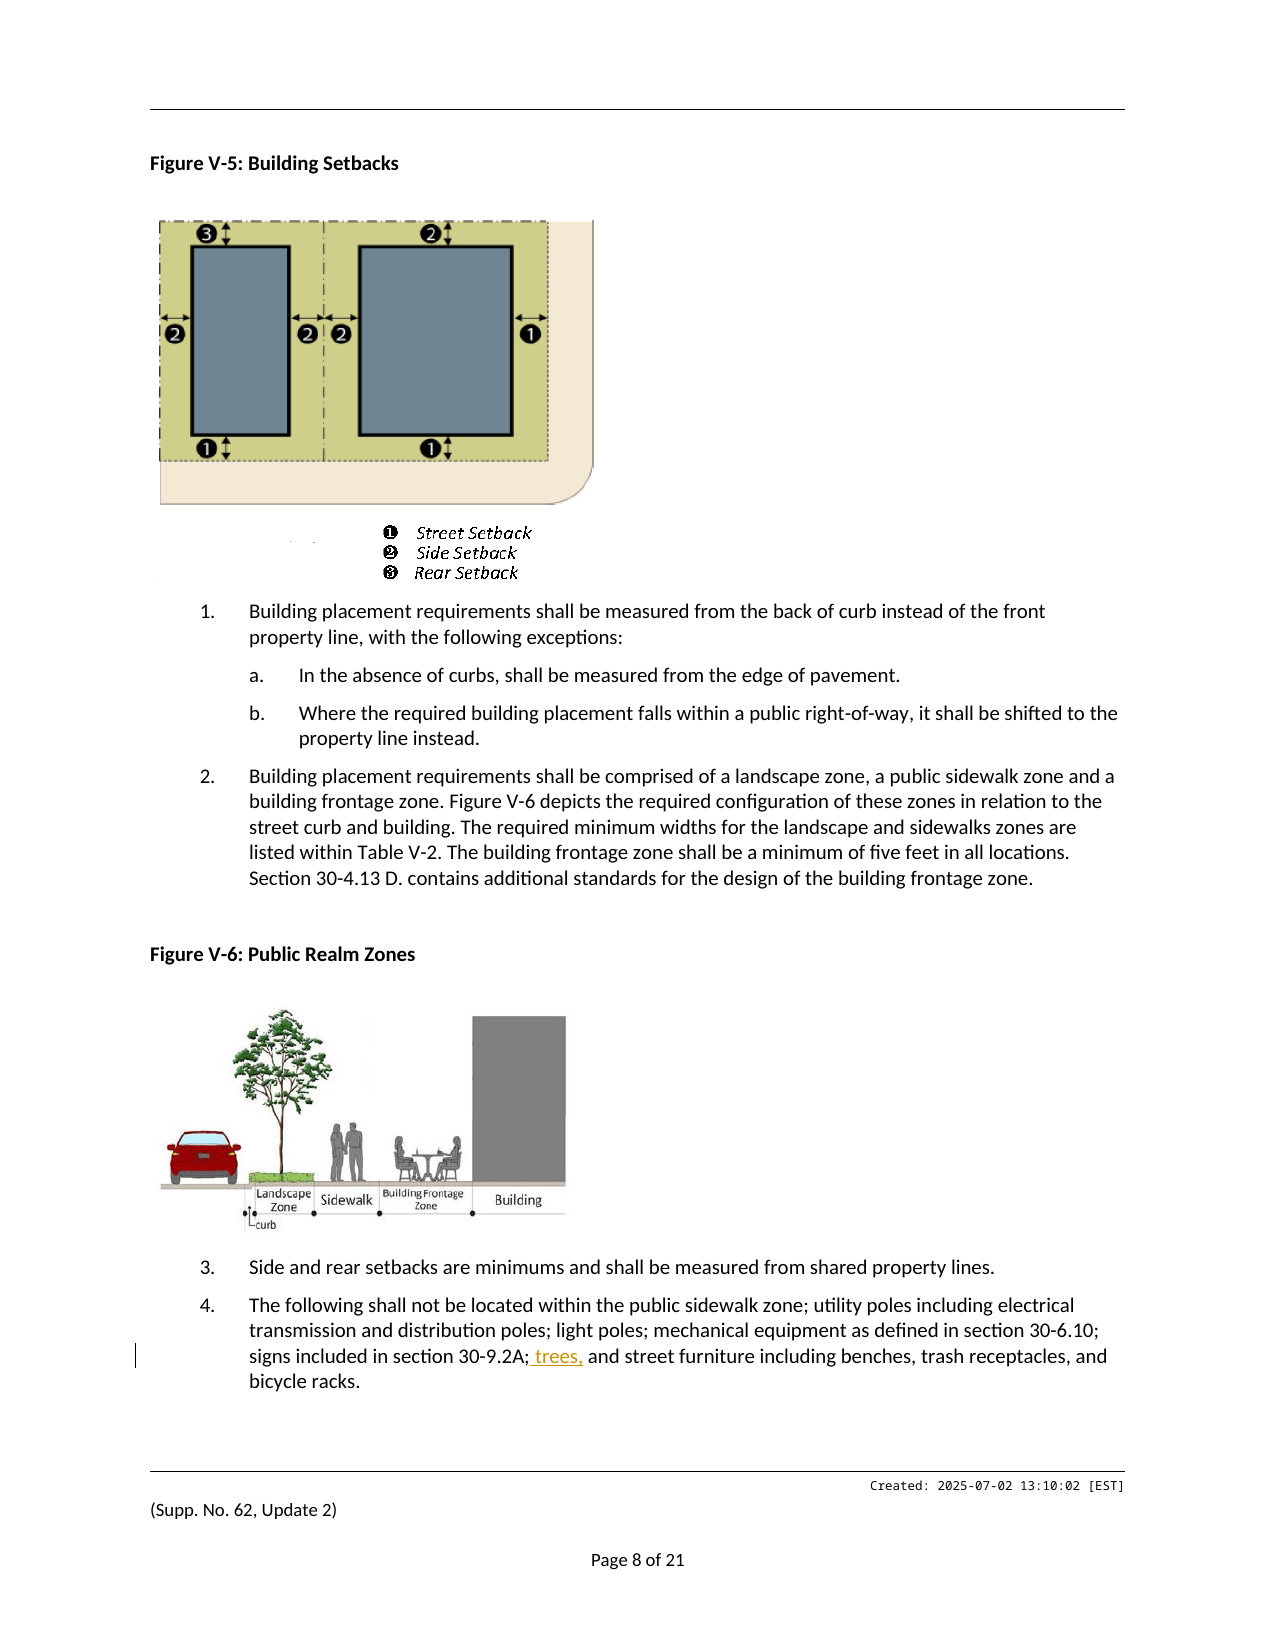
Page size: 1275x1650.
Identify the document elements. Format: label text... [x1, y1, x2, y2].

picture [150, 213, 600, 587]
list a. In the absence of curbs, shall be measured from the edge of pavement. [249, 662, 1125, 687]
list 2. Building placement requirements shall be comprised of a landscape zone, a public sidewalk zone and a building frontage zone. Figure V-6 depicts the required configuration of these zones in relation to the street curb and building. The required minimum widths for the landscape and sidewalks zones are listed within Table V-2. The building frontage zone shall be a minimum of five feet in all locations. Section 30-4.13 D. contains additional standards for the design of the building frontage zone. [199, 763, 1125, 890]
text Figure V-6: Public Realm Zones [150, 941, 1125, 992]
picture [150, 1004, 575, 1242]
text Figure V-5: Building Setbacks [150, 150, 1125, 201]
list b. Where the required building placement falls within a public right-of-way, it shall be shifted to the property line instead. [249, 700, 1125, 751]
list 1. Building placement requirements shall be measured from the back of curb instead of the front property line, with the following exceptions: [199, 599, 1125, 649]
list 4. The following shall not be located within the public sidewalk zone; utility poles including electrical transmission and distribution poles; light poles; mechanical equipment as defined in section 30-6.10; signs included in section 30-9.2A; and street furniture including benches, trash receptacles, and bicycle racks. [199, 1292, 1125, 1394]
list 3. Side and rear setbacks are minimums and shall be measured from shared property lines. [199, 1254, 1125, 1279]
